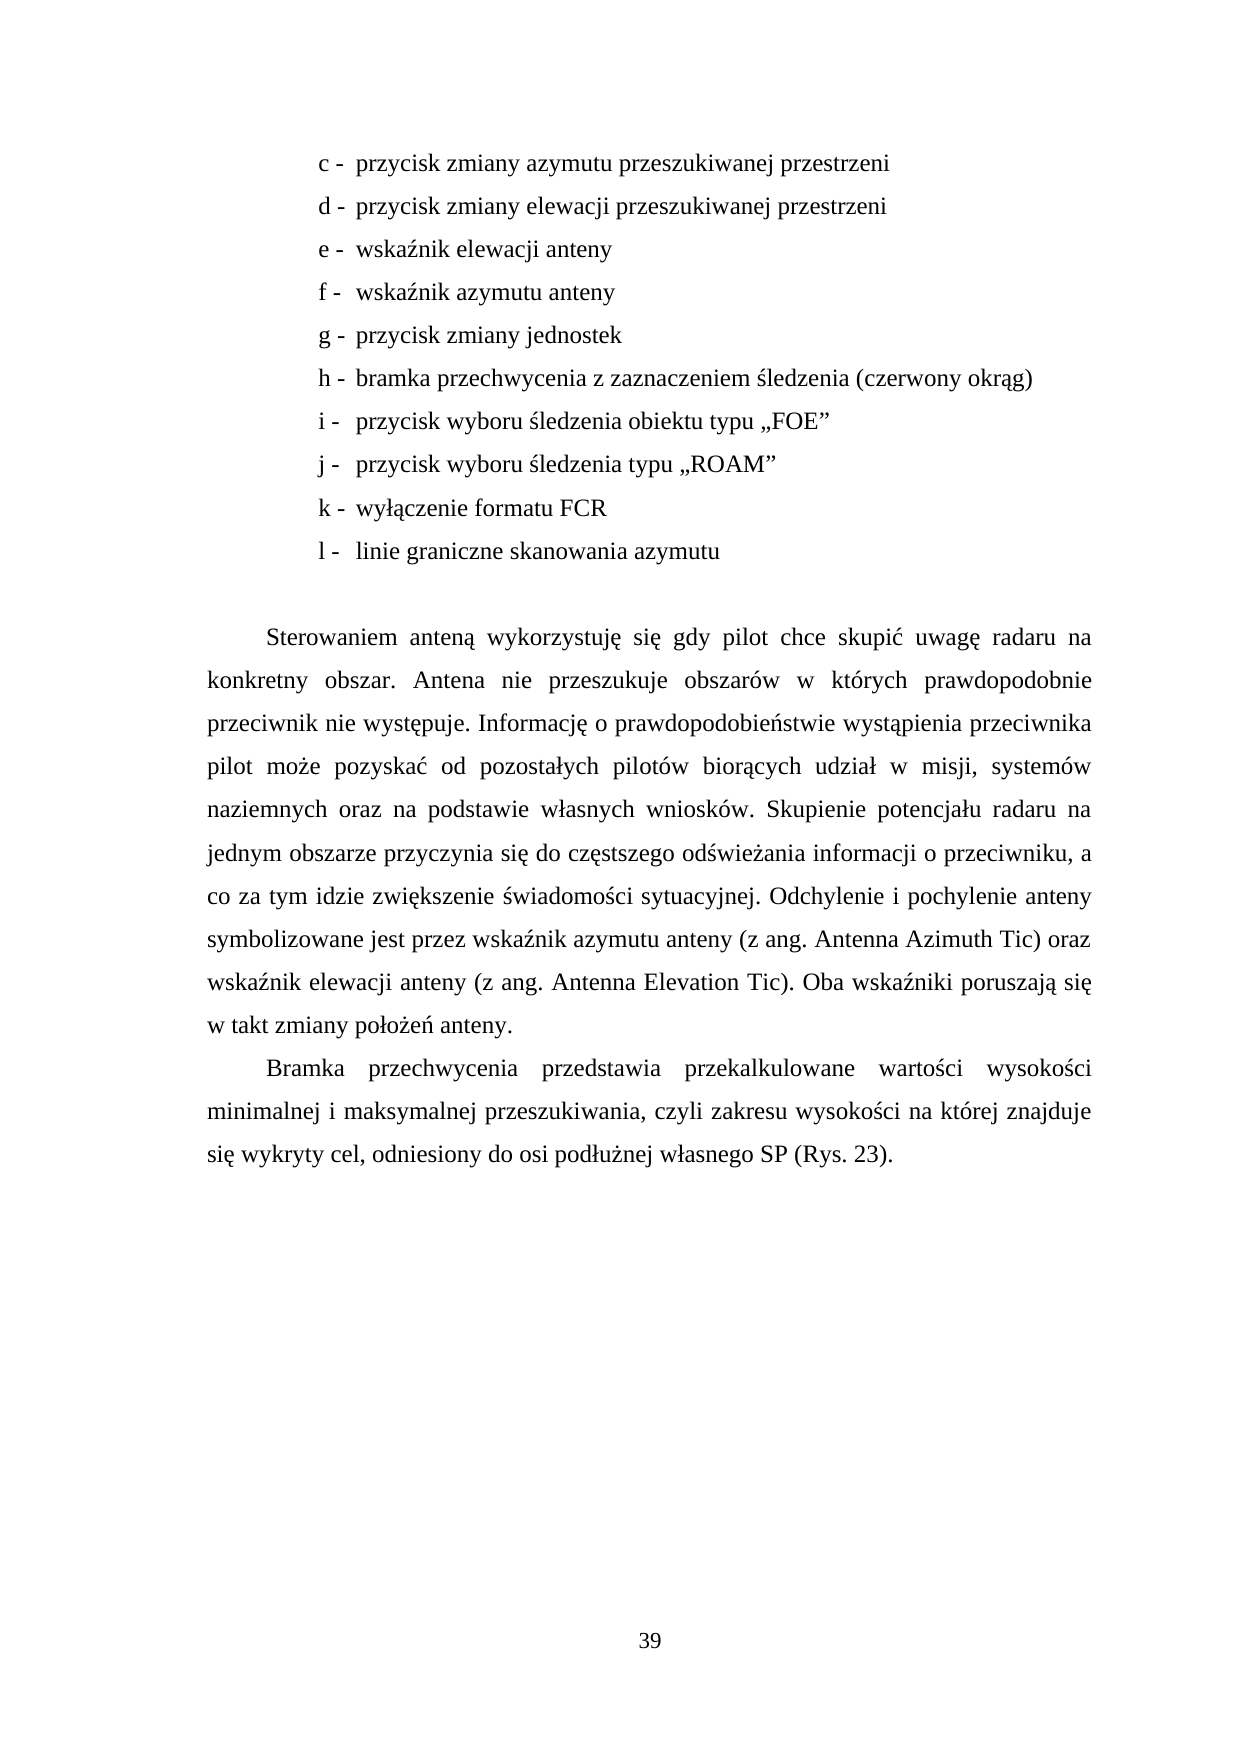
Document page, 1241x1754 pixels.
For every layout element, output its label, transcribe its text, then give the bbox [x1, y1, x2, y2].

list wskaźnik elewacji anteny [318, 234, 1092, 263]
list bramka przechwycenia z zaznaczeniem śledzenia (czerwony okrąg) [318, 363, 1092, 392]
list przycisk zmiany elewacji przeszukiwanej przestrzeni [318, 191, 1092, 219]
list przycisk zmiany azymutu przeszukiwanej przestrzeni [318, 148, 1092, 176]
list linie graniczne skanowania azymutu [318, 536, 1092, 564]
list przycisk zmiany jednostek [318, 320, 1092, 349]
text Bramka przechwycenia przedstawia przekalkulowane wartości wysokości minimalnej i maksymalnej przeszukiwania, czyli zakresu wysokości na której znajduje się wykryty cel, odniesiony do osi podłużnej własnego SP (Rys. 23). [207, 1053, 1092, 1168]
text Sterowaniem anteną wykorzystuję się gdy pilot chce skupić uwagę radaru na konkretny obszar. Antena nie przeszukuje obszarów w których prawdopodobnie przeciwnik nie występuje. Informację o prawdopodobieństwie wystąpienia przeciwnika pilot może pozyskać od pozostałych pilotów biorących udział w misji, systemów naziemnych oraz na podstawie własnych wniosków. Skupienie potencjału radaru na jednym obszarze przyczynia się do częstszego odświeżania informacji o przeciwniku, a co za tym idzie zwiększenie świadomości sytuacyjnej. Odchylenie i pochylenie anteny symbolizowane jest przez wskaźnik azymutu anteny (z ang. Antenna Azimuth Tic) oraz wskaźnik elewacji anteny (z ang. Antenna Elevation Tic). Oba wskaźniki poruszają się w takt zmiany położeń anteny. [207, 622, 1092, 1039]
list wyłączenie formatu FCR [318, 493, 1092, 521]
list wskaźnik azymutu anteny [318, 277, 1092, 306]
list przycisk wyboru śledzenia obiektu typu „FOE” [318, 406, 1092, 435]
list przycisk wyboru śledzenia typu „ROAM” [318, 449, 1092, 478]
